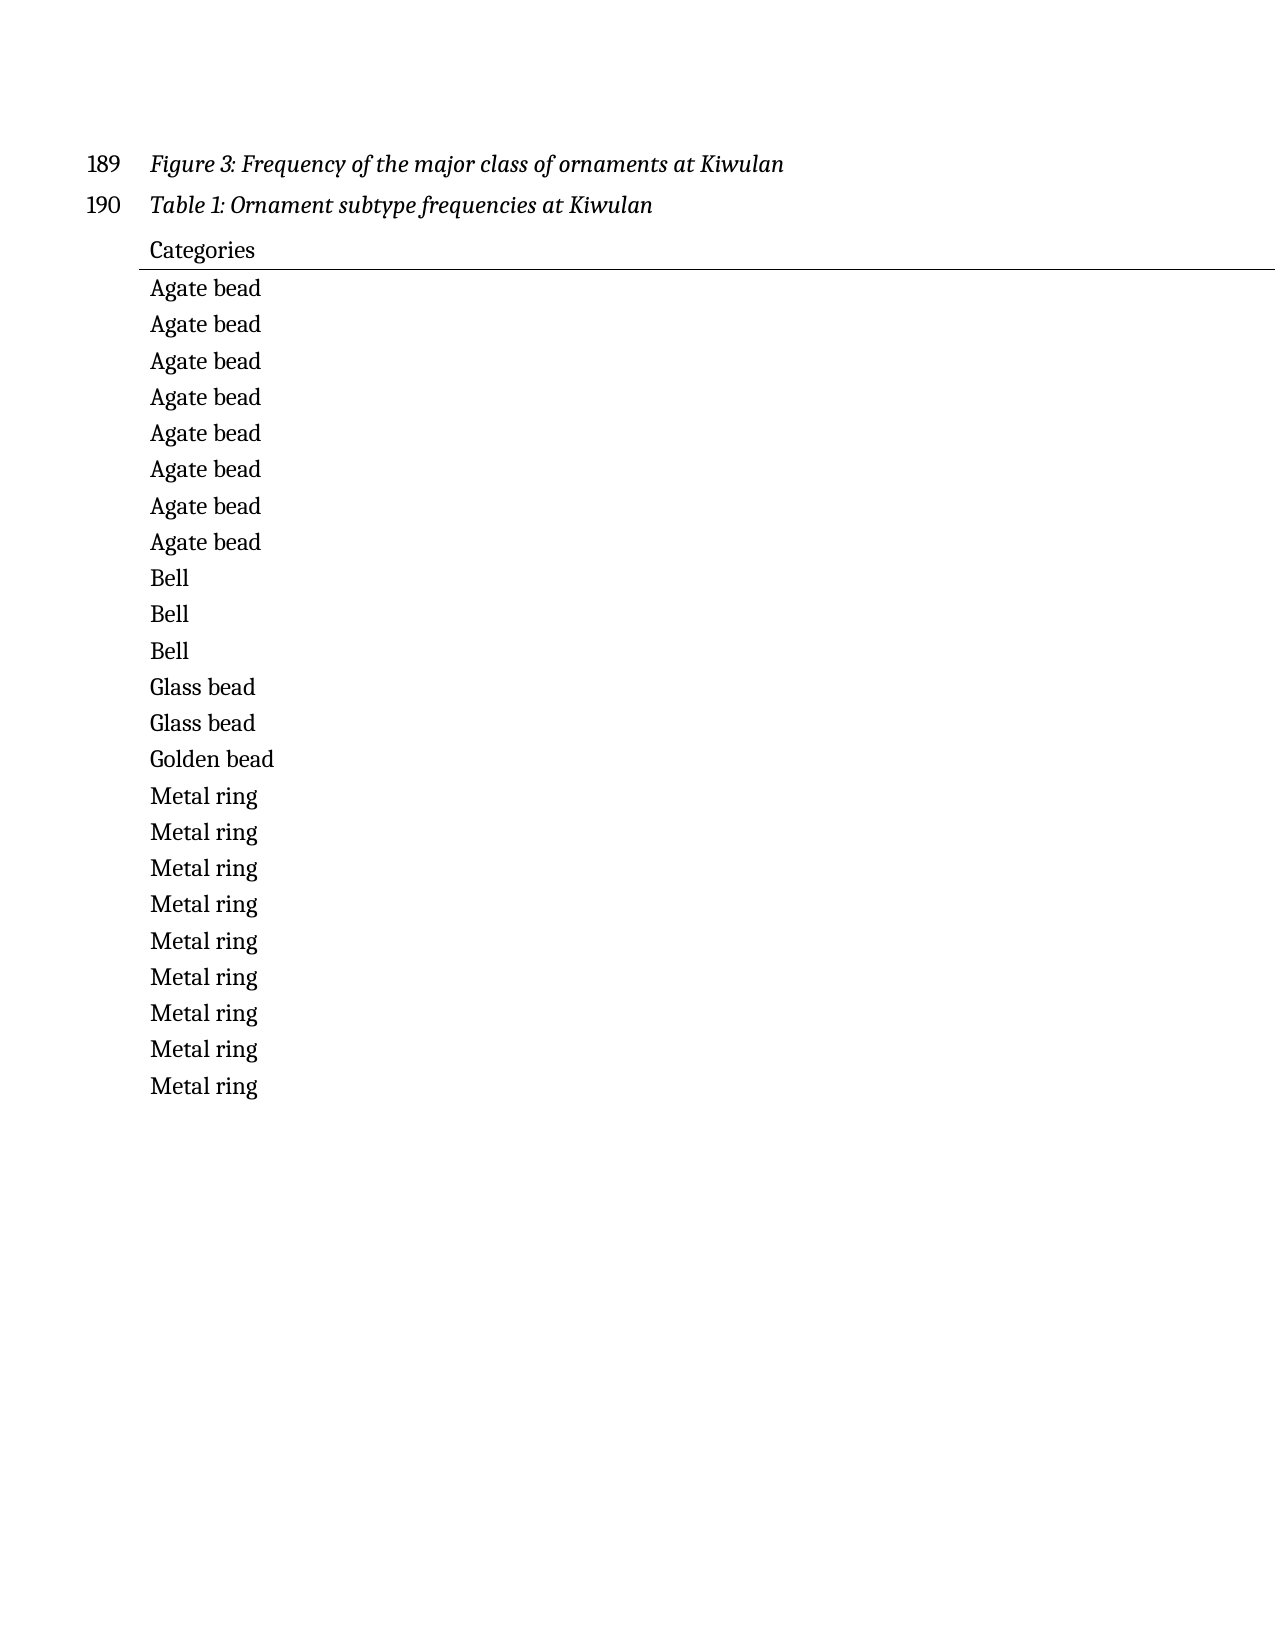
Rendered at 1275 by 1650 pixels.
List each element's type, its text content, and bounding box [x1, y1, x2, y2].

table_cell Agate bead [139, 270, 1275, 307]
table_cell Metal ring [139, 814, 1275, 850]
table_cell Metal ring [139, 850, 1275, 887]
table_cell Metal ring [139, 778, 1275, 814]
table_cell Bell [139, 597, 1275, 633]
table_cell Golden bead [139, 742, 1275, 778]
table_cell Agate bead [139, 379, 1275, 415]
table_cell Agate bead [139, 415, 1275, 452]
table_cell Agate bead [139, 452, 1275, 488]
table_cell Glass bead [139, 669, 1275, 705]
table_cell Metal ring [139, 959, 1275, 995]
table_cell Metal ring [139, 887, 1275, 923]
table_cell Agate bead [139, 343, 1275, 379]
table_cell Metal ring [139, 1032, 1275, 1068]
table_cell Agate bead [139, 524, 1275, 560]
table_cell Bell [139, 560, 1275, 597]
table_cell Agate bead [139, 488, 1275, 524]
table_cell Agate bead [139, 307, 1275, 343]
table_cell Metal ring [139, 995, 1275, 1032]
text Figure 3: Frequency of the major class of ornaments at Kiwulan [150, 150, 1125, 179]
table_cell Glass bead [139, 705, 1275, 742]
text Table 1: Ornament subtype frequencies at Kiwulan [150, 191, 1125, 220]
table_cell Bell [139, 633, 1275, 669]
table_header Categories [139, 233, 1275, 269]
table_cell Metal ring [139, 1068, 1275, 1104]
table_cell Metal ring [139, 923, 1275, 959]
